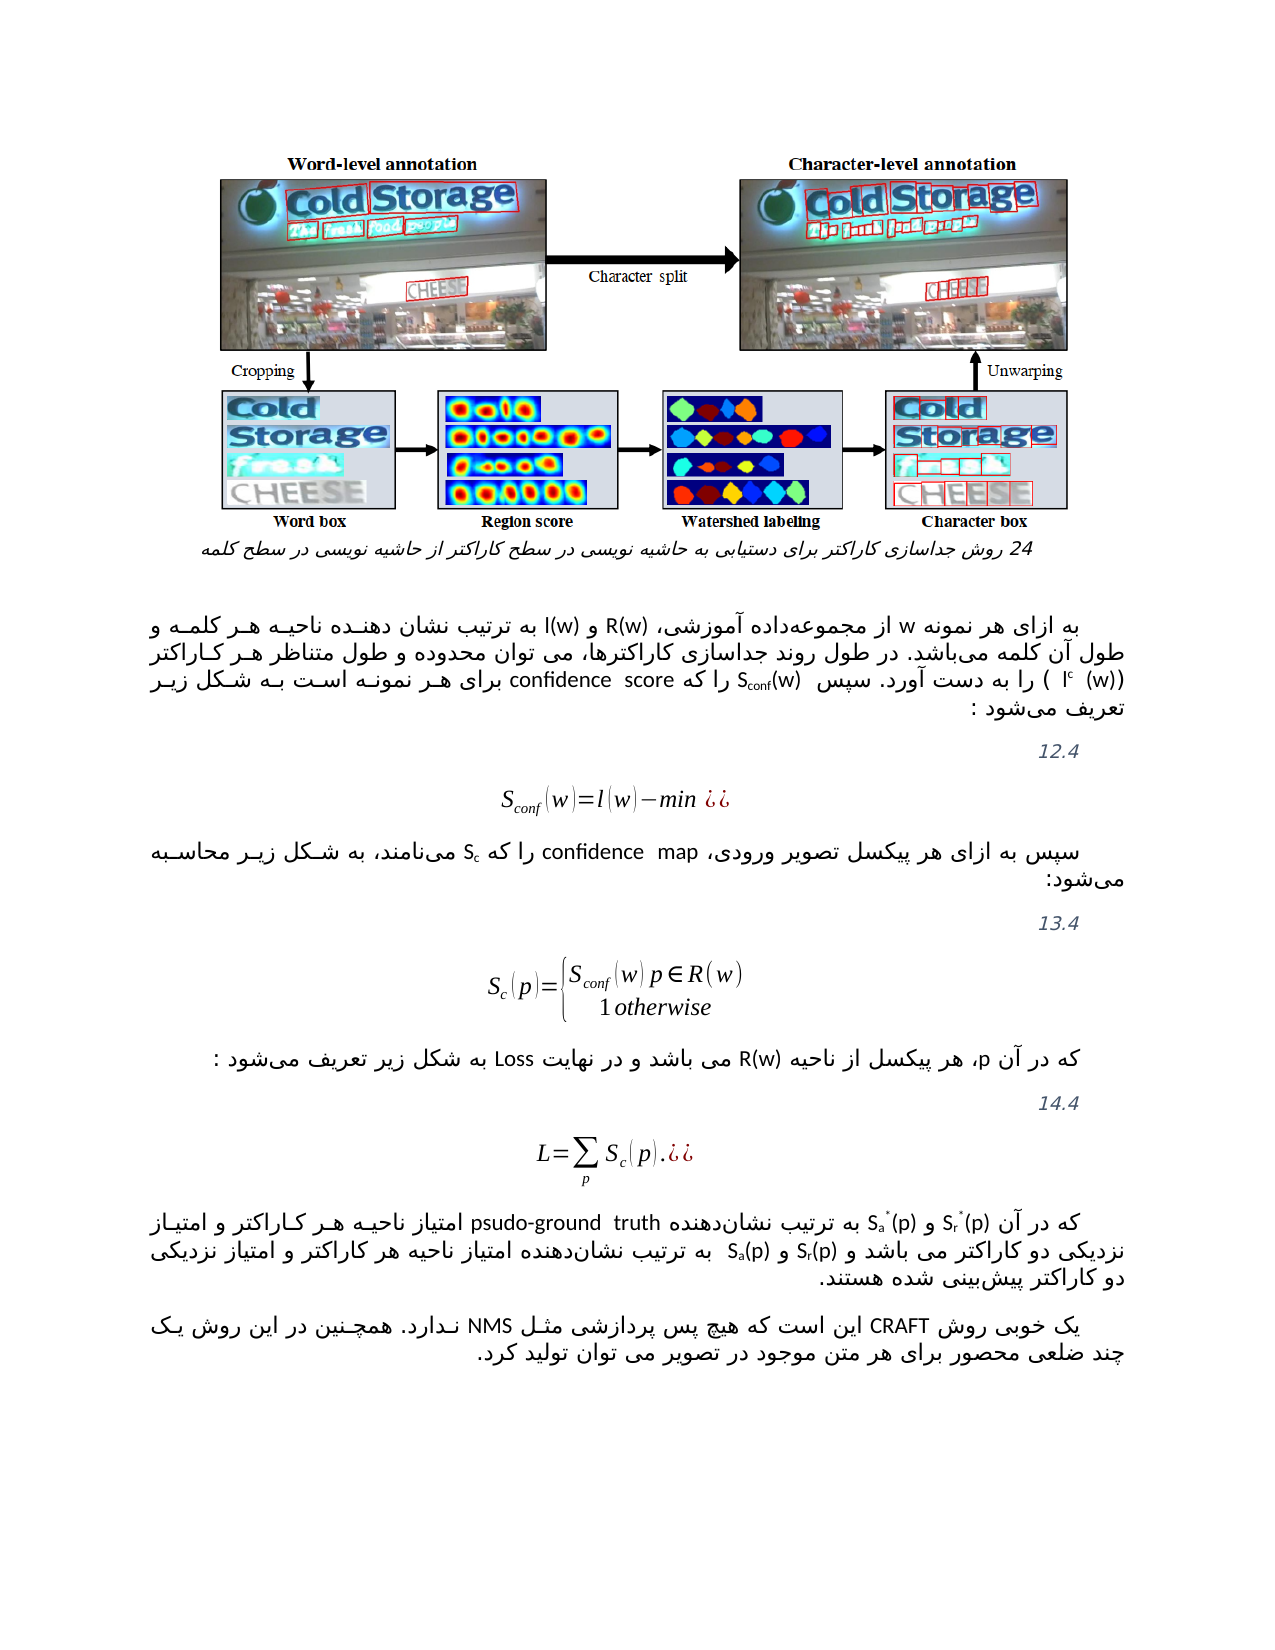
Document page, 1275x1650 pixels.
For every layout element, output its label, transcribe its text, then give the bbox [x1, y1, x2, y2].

text یک خوبی روش CRAFT این است که هیچ پس پردازشی مثل NMS ندارد. همچنین در این روش یک چند ضلعی محصور برای هر متن موجود در تصویر می توان تولید کرد. [150, 1311, 1125, 1366]
text که در آن p، هر پیکسل از ناحیه R(w) می باشد و در نهایت Loss به شکل زیر تعریف می‌شود : [150, 1044, 1125, 1073]
picture [208, 150, 1080, 538]
text به ازای هر نمونه w از مجموعه‌داده آموزشی، R(w) و l(w) به ترتیب نشان دهنده ناحیه هر کلمه و طول آن کلمه می‌باشد. در طول روند جداسازی کاراکترها، می توان محدوده و طول متناظر هر کاراکتر (lc (w) ) را به دست آورد. سپس Sconf(w) را که confidence score برای هر نمونه است به شکل زیر تعریف می‌شود : [150, 611, 1125, 720]
text 24 روش جداسازی کاراکتر برای دستیابی به حاشیه نویسی در سطح کاراکتر از حاشیه نویسی در سطح کلمه [150, 538, 1125, 559]
text که در آن Sr*(p) و Sa*(p) به ترتیب نشان‌دهنده psudo-ground truth امتیاز ناحیه هر کاراکتر و امتیاز نزدیکی دو کاراکتر می باشد و Sr(p) و Sa(p) به ترتیب نشان‌دهنده امتیاز ناحیه هر کاراکتر و امتیاز نزدیکی دو کاراکتر پیش‌بینی شده هستند. [150, 1208, 1125, 1291]
text سپس به ازای هر پیکسل تصویر ورودی، confidence map را که Sc می‌نامند، به شکل زیر محاسبه می‌شود: [150, 837, 1125, 892]
